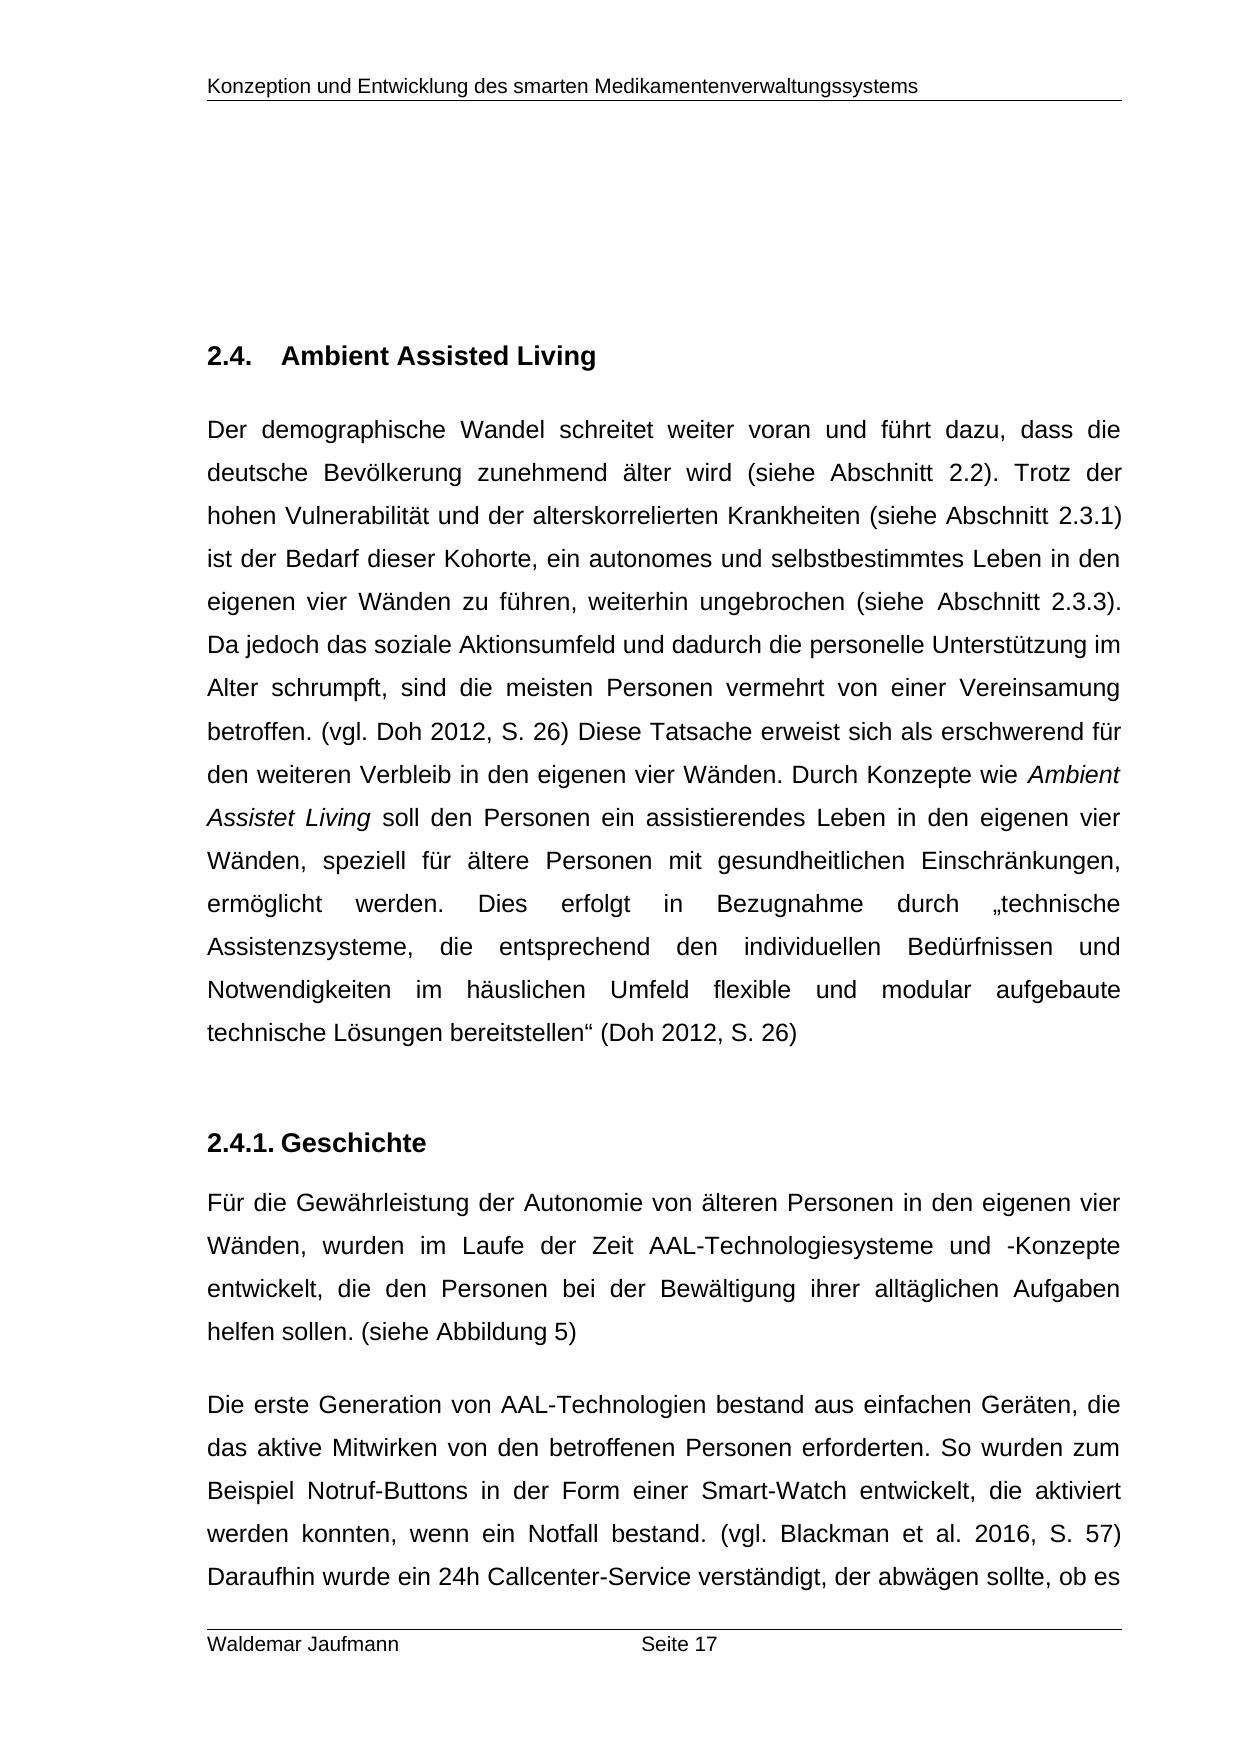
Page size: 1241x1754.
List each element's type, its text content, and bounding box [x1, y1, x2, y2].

text Für die Gewährleistung der Autonomie von älteren Personen in den eigenen vier Wänden, wurden im Laufe der Zeit AAL-Technologiesysteme und -Konzepte entwickelt, die den Personen bei der Bewältigung ihrer alltäglichen Aufgaben helfen sollen. (siehe Abbildung 5) [207, 1188, 1122, 1346]
subtitle Ambient Assisted Living [207, 340, 1122, 371]
subtitle Geschichte [207, 1125, 1122, 1159]
text Der demographische Wandel schreitet weiter voran und führt dazu, dass die deutsche Bevölkerung zunehmend älter wird (siehe Abschnitt 2.2). Trotz der hohen Vulnerabilität und der alterskorrelierten Krankheiten (siehe Abschnitt 2.3.1) ist der Bedarf dieser Kohorte, ein autonomes und selbstbestimmtes Leben in den eigenen vier Wänden zu führen, weiterhin ungebrochen (siehe Abschnitt 2.3.3). Da jedoch das soziale Aktionsumfeld und dadurch die personelle Unterstützung im Alter schrumpft, sind die meisten Personen vermehrt von einer Vereinsamung betroffen. (vgl. Doh 2012, S. 26) Diese Tatsache erweist sich als erschwerend für den weiteren Verbleib in den eigenen vier Wänden. Durch Konzepte wie Ambient Assistet Living soll den Personen ein assistierendes Leben in den eigenen vier Wänden, speziell für ältere Personen mit gesundheitlichen Einschränkungen, ermöglicht werden. Dies erfolgt in Bezugnahme durch „technische Assistenzsysteme, die entsprechend den individuellen Bedürfnissen und Notwendigkeiten im häuslichen Umfeld flexible und modular aufgebaute technische Lösungen bereitstellen“ (Doh 2012, S. 26) [207, 414, 1122, 1047]
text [207, 1389, 1122, 1591]
